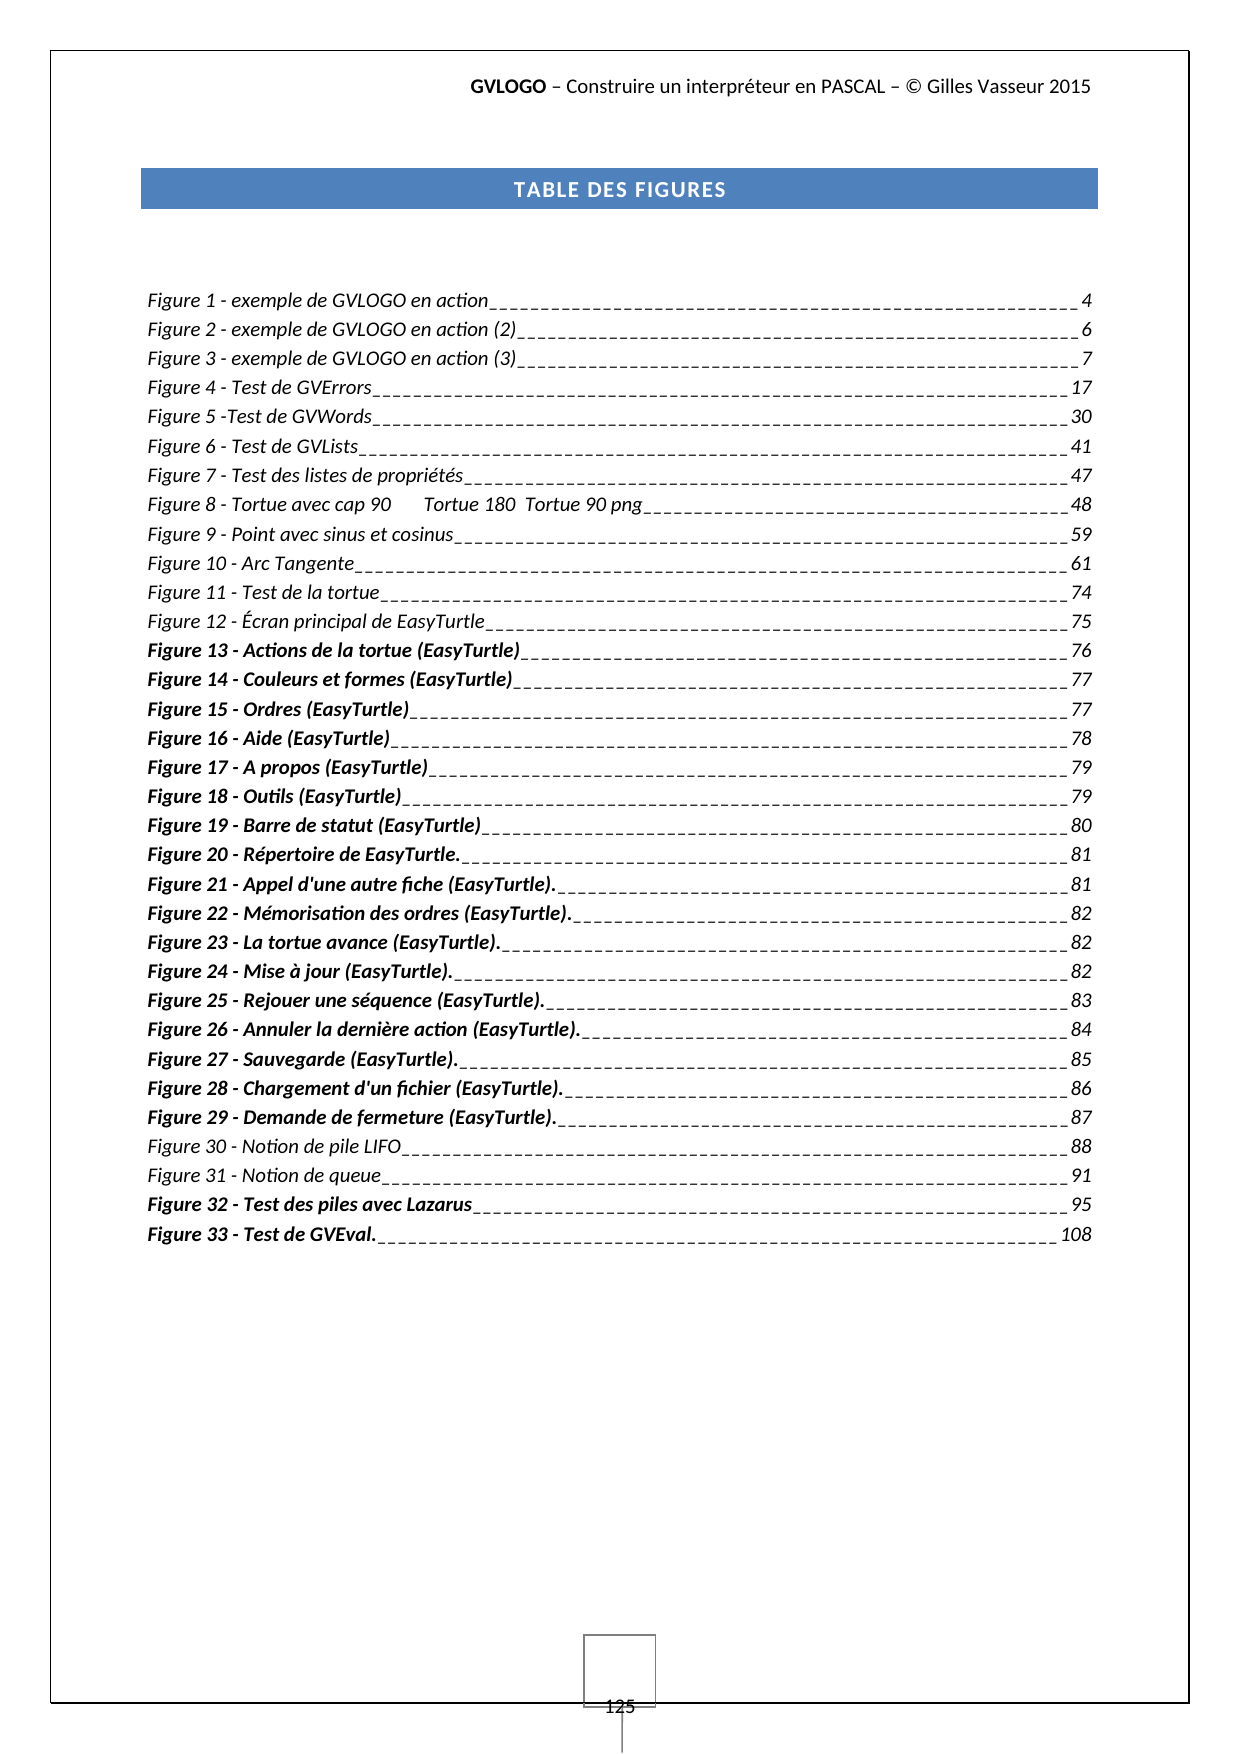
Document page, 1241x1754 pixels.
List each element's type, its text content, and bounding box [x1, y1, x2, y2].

text Figure 4 - Test de GVErrors 17 [147, 374, 1092, 400]
text Figure 1 - exemple de GVLOGO en action 4 [147, 287, 1092, 312]
text Figure 24 - Mise à jour (EasyTurtle). 82 [147, 958, 1092, 984]
text Figure 2 - exemple de GVLOGO en action (2) 6 [147, 316, 1092, 342]
text Figure 15 - Ordres (EasyTurtle) 77 [147, 696, 1092, 721]
text Figure 33 - Test de GVEval. 108 [147, 1221, 1092, 1246]
text Figure 5 -Test de GVWords 30 [147, 404, 1092, 429]
text Figure 20 - Répertoire de EasyTurtle. 81 [147, 842, 1092, 867]
text Figure 22 - Mémorisation des ordres (EasyTurtle). 82 [147, 900, 1092, 925]
text Figure 3 - exemple de GVLOGO en action (3) 7 [147, 345, 1092, 371]
text Figure 9 - Point avec sinus et cosinus 59 [147, 521, 1092, 546]
text Figure 25 - Rejouer une séquence (EasyTurtle). 83 [147, 987, 1092, 1013]
text Figure 30 - Notion de pile LIFO 88 [147, 1133, 1092, 1159]
text Figure 14 - Couleurs et formes (EasyTurtle) 77 [147, 667, 1092, 692]
text Figure 27 - Sauvegarde (EasyTurtle). 85 [147, 1046, 1092, 1071]
text Figure 13 - Actions de la tortue (EasyTurtle) 76 [147, 637, 1092, 663]
text Figure 32 - Test des piles avec Lazarus 95 [147, 1192, 1092, 1217]
text Figure 23 - La tortue avance (EasyTurtle). 82 [147, 929, 1092, 954]
text Figure 21 - Appel d'une autre fiche (EasyTurtle). 81 [147, 871, 1092, 896]
text Figure 10 - Arc Tangente 61 [147, 550, 1092, 575]
text Figure 28 - Chargement d'un fichier (EasyTurtle). 86 [147, 1075, 1092, 1100]
text Figure 16 - Aide (EasyTurtle) 78 [147, 725, 1092, 750]
text Figure 7 - Test des listes de propriétés 47 [147, 462, 1092, 487]
subtitle Table des figures [148, 175, 1092, 203]
text Figure 19 - Barre de statut (EasyTurtle) 80 [147, 812, 1092, 838]
text Figure 26 - Annuler la dernière action (EasyTurtle). 84 [147, 1017, 1092, 1042]
text Figure 6 - Test de GVLists 41 [147, 433, 1092, 458]
text Figure 17 - A propos (EasyTurtle) 79 [147, 754, 1092, 779]
text Figure 12 - Écran principal de EasyTurtle 75 [147, 608, 1092, 634]
text Figure 18 - Outils (EasyTurtle) 79 [147, 783, 1092, 809]
text Figure 11 - Test de la tortue 74 [147, 579, 1092, 604]
text Figure 8 - Tortue avec cap 90 Tortue 180 Tortue 90 png 48 [147, 491, 1092, 517]
text Figure 31 - Notion de queue 91 [147, 1162, 1092, 1188]
text Figure 29 - Demande de fermeture (EasyTurtle). 87 [147, 1104, 1092, 1129]
